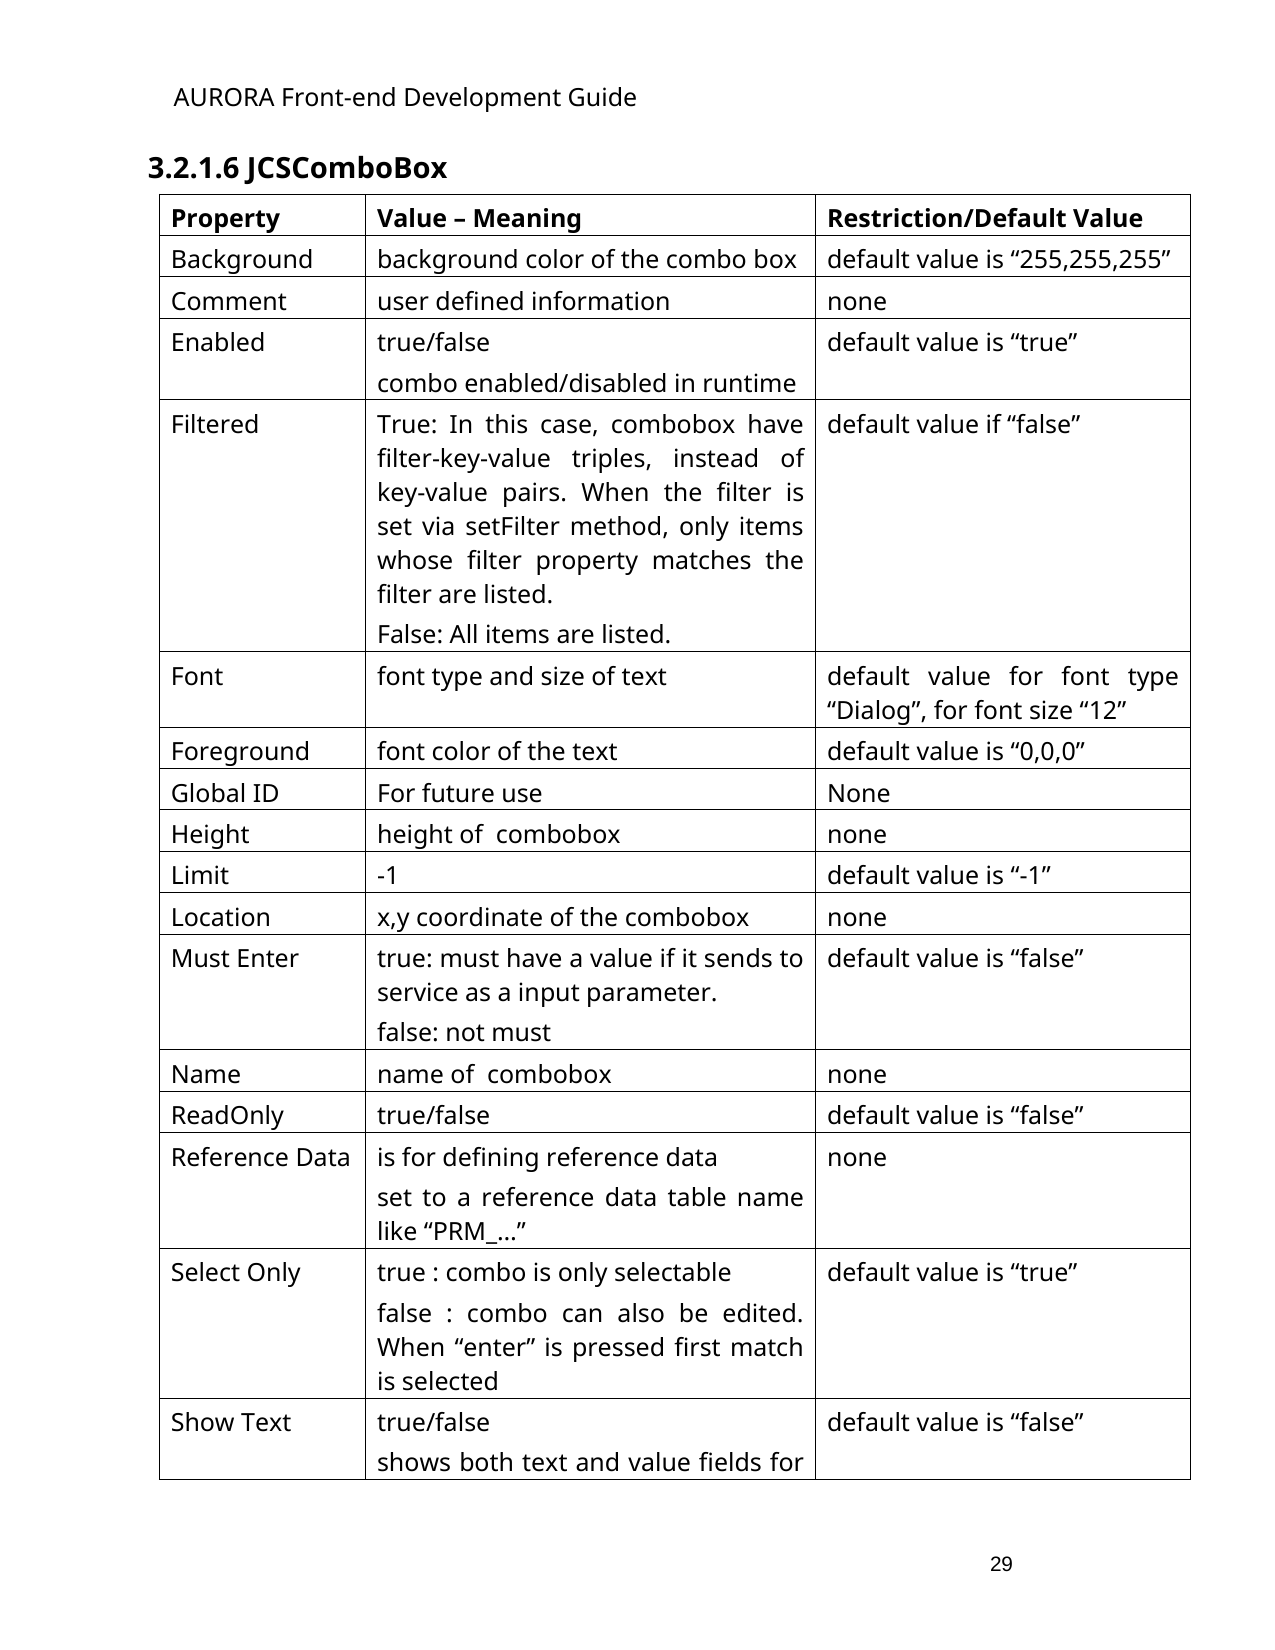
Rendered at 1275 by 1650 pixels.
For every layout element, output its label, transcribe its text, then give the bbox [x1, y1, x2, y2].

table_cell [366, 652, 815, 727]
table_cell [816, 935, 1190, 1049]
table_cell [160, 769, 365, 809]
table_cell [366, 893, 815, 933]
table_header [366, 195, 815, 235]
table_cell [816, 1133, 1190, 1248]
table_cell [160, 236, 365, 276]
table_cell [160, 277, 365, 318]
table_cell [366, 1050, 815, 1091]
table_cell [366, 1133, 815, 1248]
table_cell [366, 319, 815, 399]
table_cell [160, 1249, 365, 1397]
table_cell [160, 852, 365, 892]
subtitle 3.2.1.6 JCSComboBox [148, 148, 1170, 187]
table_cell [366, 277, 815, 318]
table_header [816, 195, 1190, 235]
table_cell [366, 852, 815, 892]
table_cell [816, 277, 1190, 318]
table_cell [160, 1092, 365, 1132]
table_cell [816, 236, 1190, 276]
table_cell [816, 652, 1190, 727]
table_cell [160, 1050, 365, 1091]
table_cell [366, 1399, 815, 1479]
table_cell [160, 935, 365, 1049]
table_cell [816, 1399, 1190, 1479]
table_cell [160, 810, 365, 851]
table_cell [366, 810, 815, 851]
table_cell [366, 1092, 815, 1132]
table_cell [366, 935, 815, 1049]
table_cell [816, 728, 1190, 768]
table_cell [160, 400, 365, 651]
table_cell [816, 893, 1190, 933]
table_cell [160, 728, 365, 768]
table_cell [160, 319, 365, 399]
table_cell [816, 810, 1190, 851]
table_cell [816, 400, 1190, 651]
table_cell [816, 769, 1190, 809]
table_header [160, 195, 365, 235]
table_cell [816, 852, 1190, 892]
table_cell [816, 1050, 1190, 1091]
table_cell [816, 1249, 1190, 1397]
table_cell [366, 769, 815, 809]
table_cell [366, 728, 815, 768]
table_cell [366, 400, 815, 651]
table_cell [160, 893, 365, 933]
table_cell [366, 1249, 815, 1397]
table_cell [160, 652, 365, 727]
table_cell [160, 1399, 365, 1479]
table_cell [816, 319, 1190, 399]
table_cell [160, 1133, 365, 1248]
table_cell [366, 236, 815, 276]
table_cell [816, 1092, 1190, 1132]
